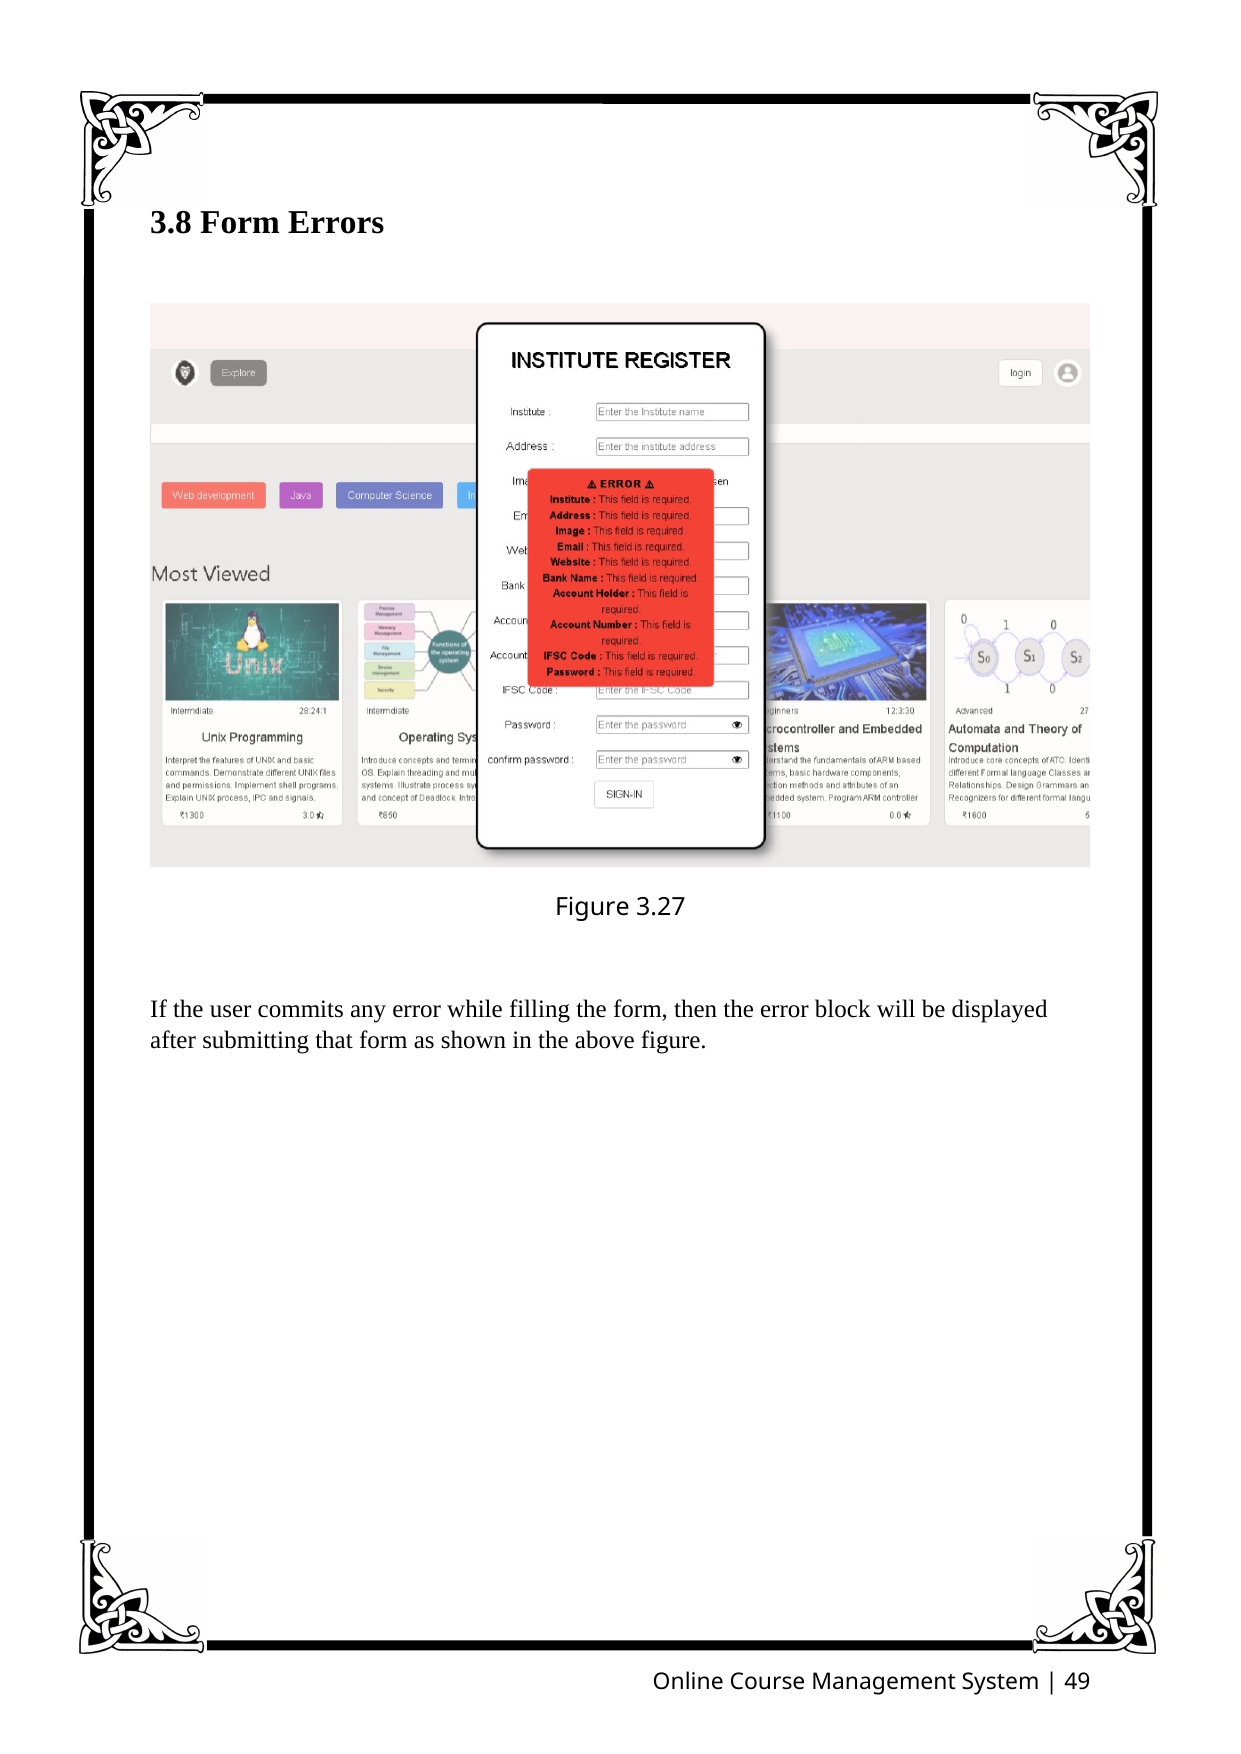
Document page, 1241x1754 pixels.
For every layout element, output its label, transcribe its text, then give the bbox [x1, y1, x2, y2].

text If the user commits any error while filling the form, then the error block will be displayed after submitting that form as shown in the above figure. [150, 994, 1090, 1054]
picture [1031, 92, 1157, 207]
text 3.8 Form Errors [150, 203, 1090, 241]
picture [1033, 1537, 1156, 1653]
picture [80, 91, 204, 209]
picture [80, 1540, 207, 1653]
text Figure 3.27 [150, 867, 1090, 922]
picture [150, 303, 1091, 867]
